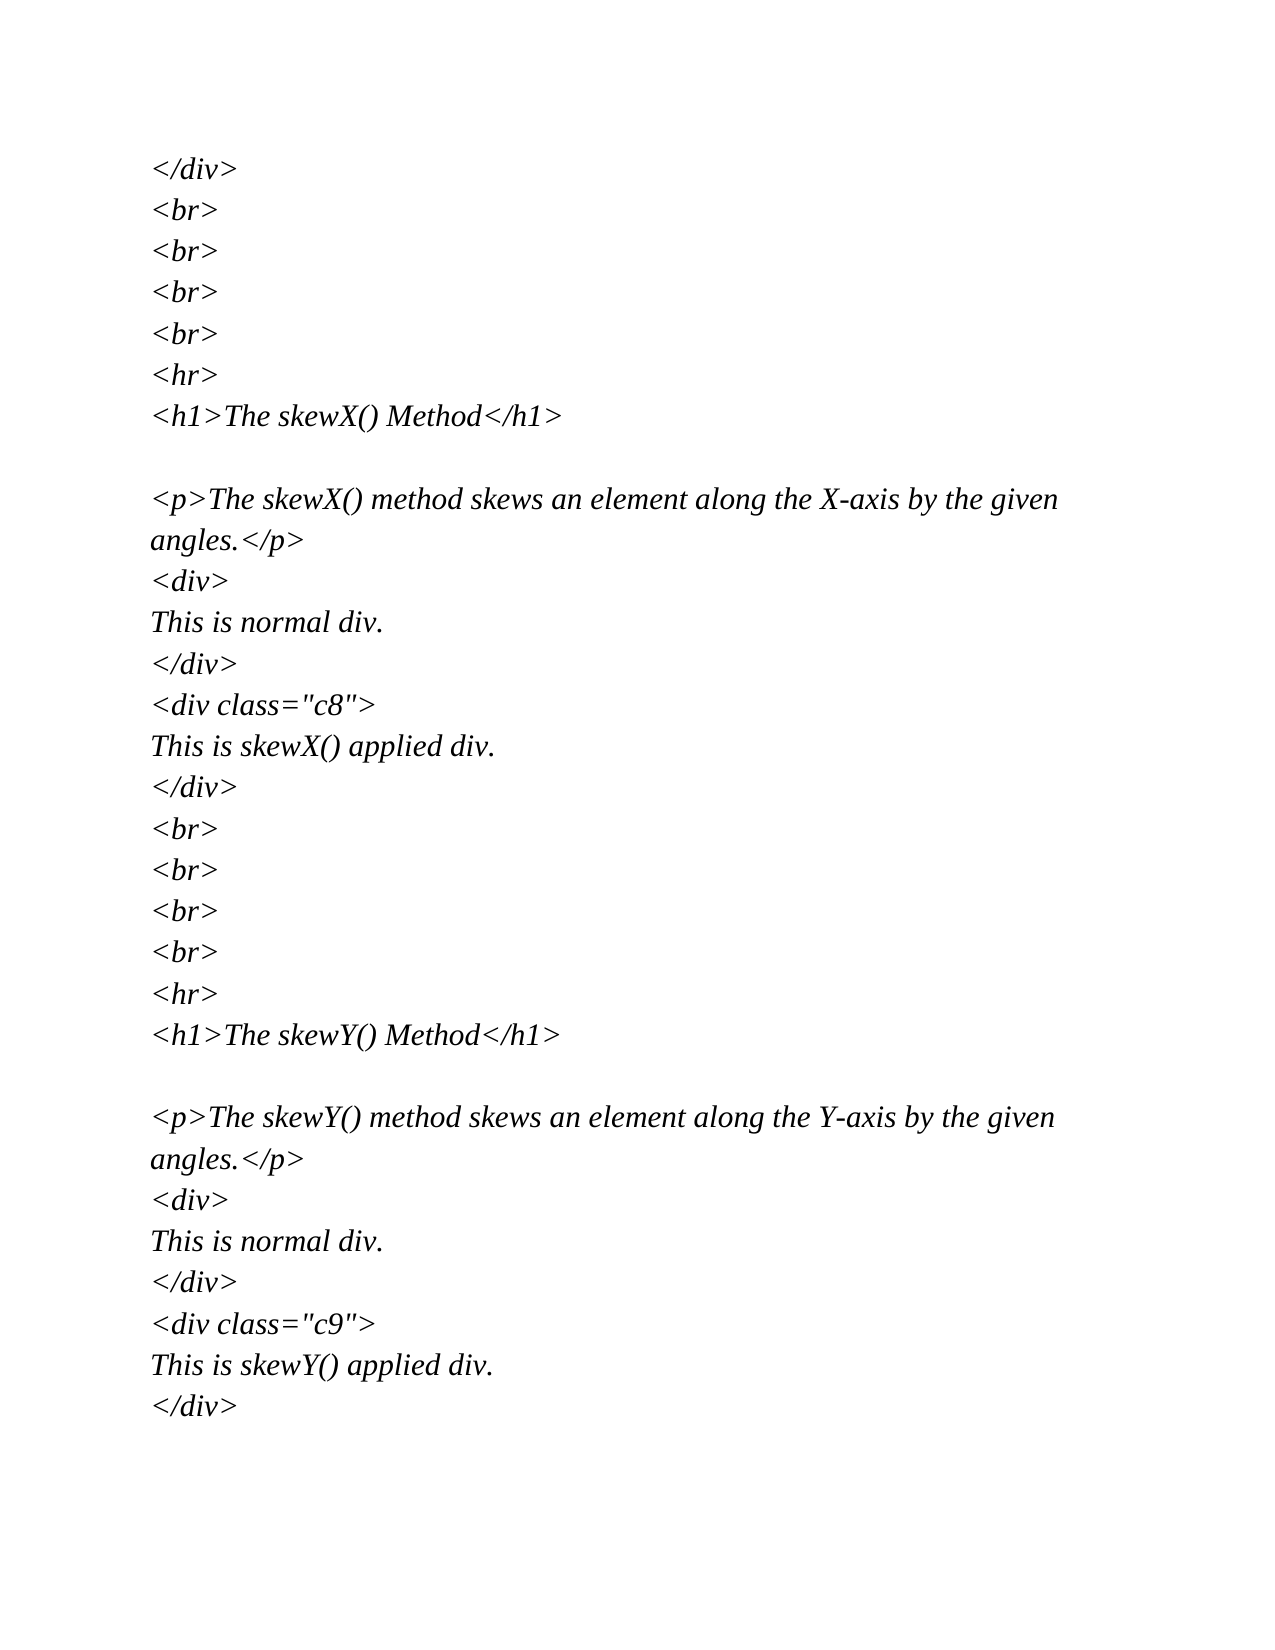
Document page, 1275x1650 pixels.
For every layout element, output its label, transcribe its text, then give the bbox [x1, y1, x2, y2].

text <br> [150, 934, 1125, 970]
text <br> [150, 191, 1125, 227]
text <br> [150, 810, 1125, 846]
text This is normal div. [150, 1222, 1125, 1258]
text <p>The skewX() method skews an element along the X-axis by the given angles.</p> [150, 480, 1125, 557]
text <br> [150, 232, 1125, 268]
text </div> [150, 1387, 1125, 1423]
text <p>The skewY() method skews an element along the Y-axis by the given angles.</p> [150, 1099, 1125, 1176]
text </div> [150, 1264, 1125, 1300]
text <div> [150, 562, 1125, 598]
text </div> [150, 645, 1125, 681]
text </div> [150, 769, 1125, 805]
text This is normal div. [150, 604, 1125, 640]
text <br> [150, 315, 1125, 351]
text <br> [150, 274, 1125, 310]
text <br> [150, 851, 1125, 887]
text This is skewX() applied div. [150, 727, 1125, 763]
text <div class="c9"> [150, 1305, 1125, 1341]
text <div> [150, 1181, 1125, 1217]
text <br> [150, 892, 1125, 928]
text </div> [150, 150, 1125, 186]
text <div class="c8"> [150, 686, 1125, 722]
text This is skewY() applied div. [150, 1346, 1125, 1382]
text <h1>The skewX() Method</h1> [150, 397, 1125, 433]
text <hr> [150, 975, 1125, 1011]
text <h1>The skewY() Method</h1> [150, 1016, 1125, 1052]
text <hr> [150, 356, 1125, 392]
